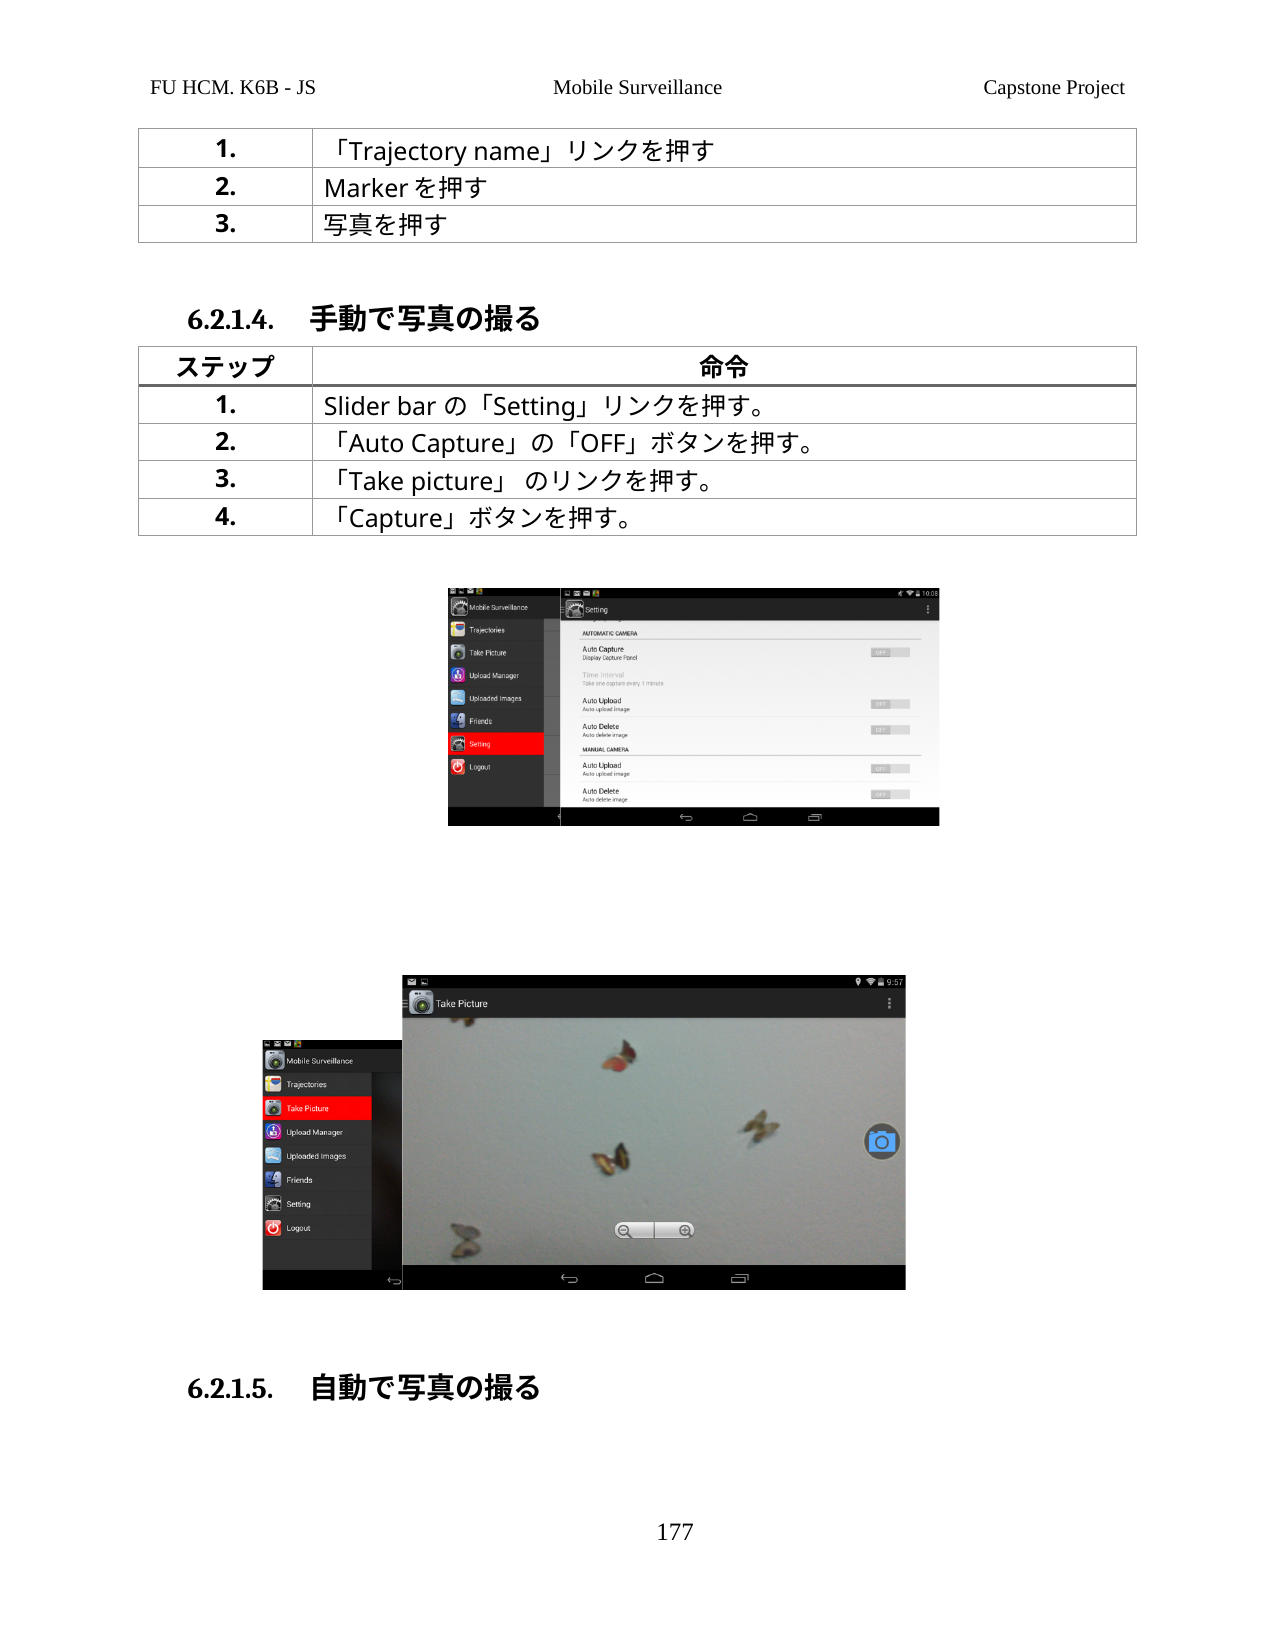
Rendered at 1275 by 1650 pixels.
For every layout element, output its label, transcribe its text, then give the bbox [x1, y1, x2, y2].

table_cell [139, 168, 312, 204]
subtitle 手動で写真の撮る [187, 296, 1200, 338]
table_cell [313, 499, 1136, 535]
subtitle 自動で写真の撮る [187, 1365, 1200, 1407]
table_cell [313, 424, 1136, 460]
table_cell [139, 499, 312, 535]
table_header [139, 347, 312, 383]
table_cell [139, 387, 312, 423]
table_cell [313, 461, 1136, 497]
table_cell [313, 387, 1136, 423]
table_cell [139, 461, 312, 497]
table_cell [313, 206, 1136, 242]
picture [262, 975, 906, 1290]
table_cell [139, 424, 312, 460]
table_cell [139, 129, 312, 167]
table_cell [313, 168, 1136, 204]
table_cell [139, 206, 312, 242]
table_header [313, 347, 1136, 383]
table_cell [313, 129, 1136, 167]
picture [448, 588, 940, 826]
